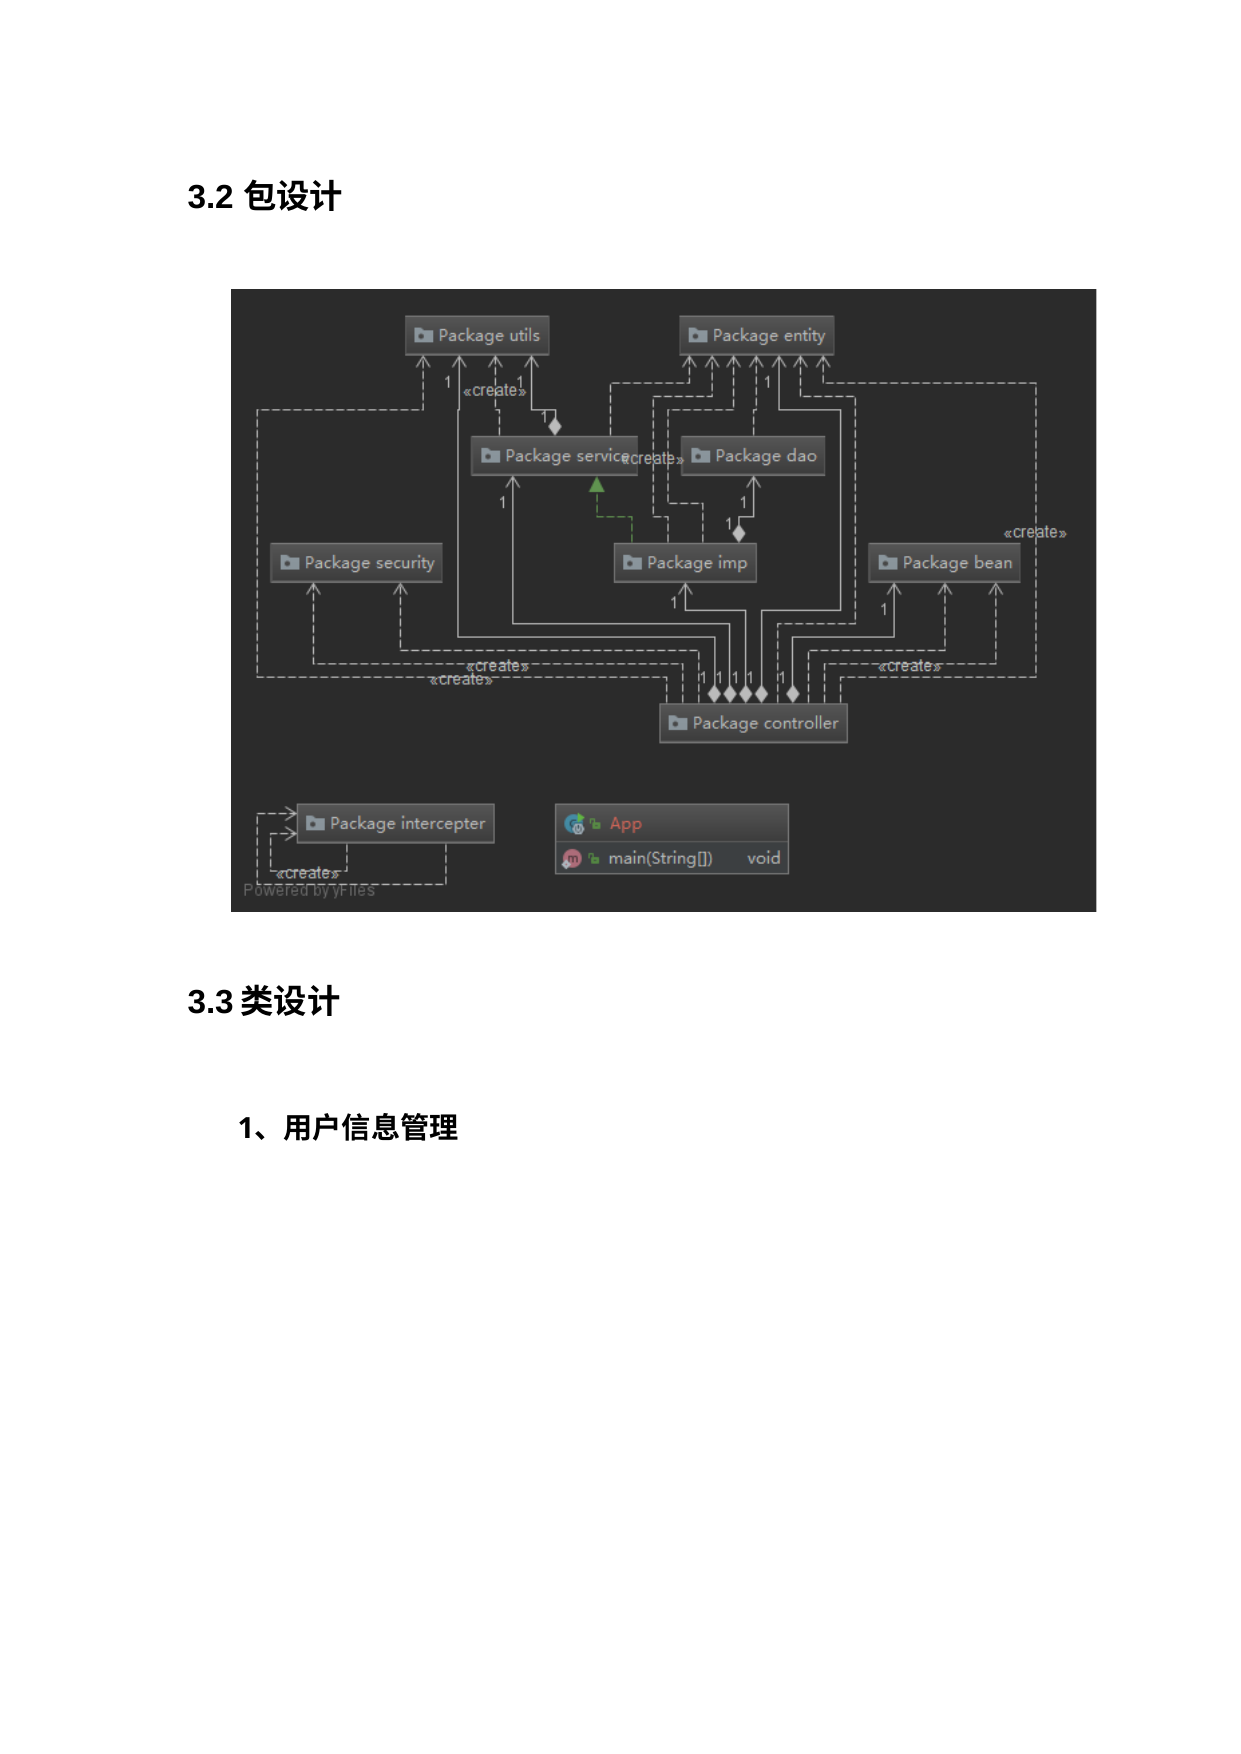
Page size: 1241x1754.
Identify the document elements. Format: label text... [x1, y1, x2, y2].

subtitle 3.3类设计 [187, 966, 1053, 1031]
text 1、用户信息管理 [187, 1093, 1053, 1158]
picture [231, 289, 1097, 912]
subtitle 包设计 [187, 162, 1053, 227]
